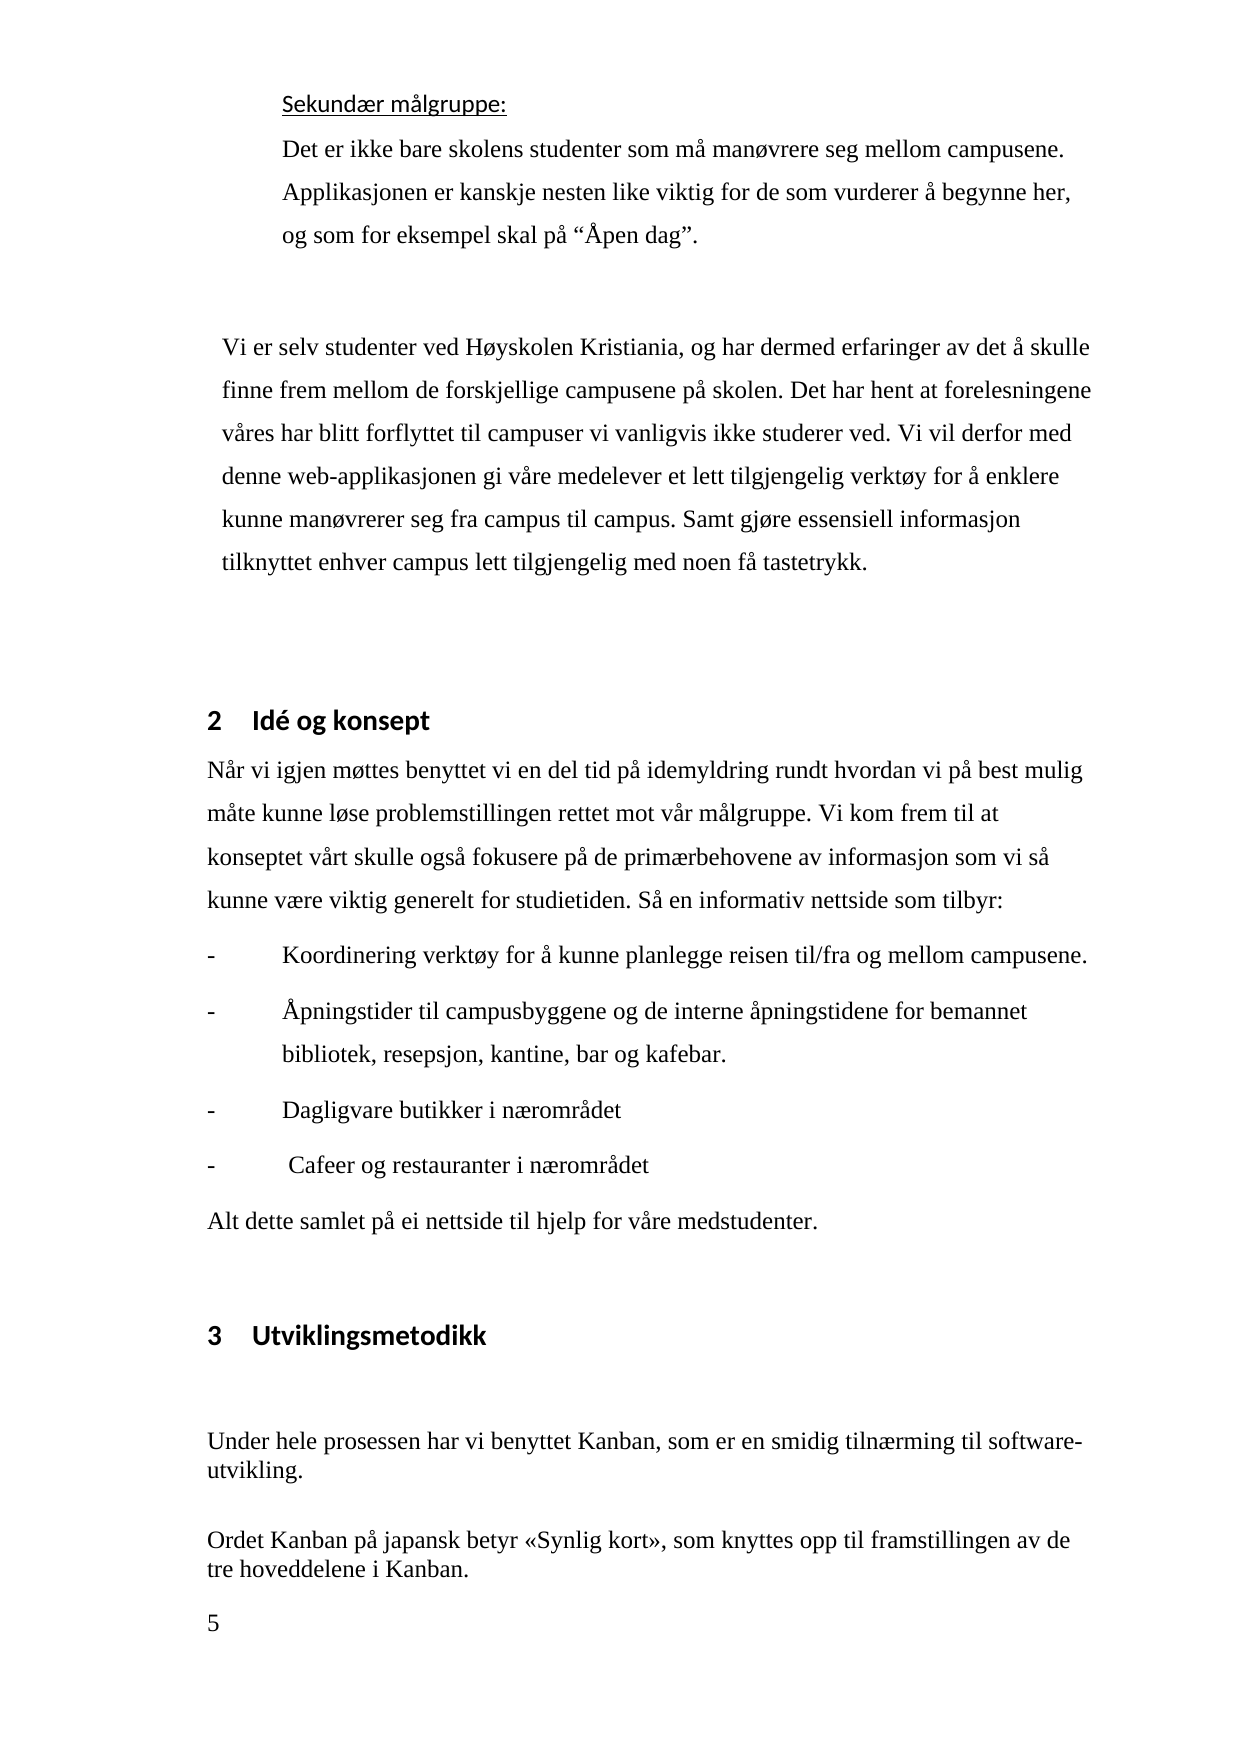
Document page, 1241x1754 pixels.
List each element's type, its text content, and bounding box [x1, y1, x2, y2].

text Ordet Kanban på japansk betyr «Synlig kort», som knyttes opp til framstillingen av de tre hoveddelene i Kanban. [207, 1525, 1092, 1582]
text - Dagligvare butikker i nærområdet [207, 1095, 1092, 1123]
subtitle Vi er selv studenter ved Høyskolen Kristiania, og har dermed erfaringer av det å skulle finne frem mellom de forskjellige campusene på skolen. Det har hent at forelesningene våres har blitt forflyttet til campuser vi vanligvis ikke studerer ved. Vi vil derfor med denne web-applikasjonen gi våre medelever et lett tilgjengelig verktøy for å enklere kunne manøvrerer seg fra campus til campus. Samt gjøre essensiell informasjon tilknyttet enhver campus lett tilgjengelig med noen få tastetrykk. [222, 332, 1092, 576]
subtitle Utviklingsmetodikk [207, 1317, 1092, 1353]
text - Koordinering verktøy for å kunne planlegge reisen til/fra og mellom campusene. [207, 940, 1092, 969]
subtitle Sekundær målgruppe: [267, 89, 1092, 119]
subtitle Idé og konsept [207, 702, 1092, 737]
text - Åpningstider til campusbyggene og de interne åpningstidene for bemannet bibliotek, resepsjon, kantine, bar og kafebar. [207, 996, 1092, 1068]
text Alt dette samlet på ei nettside til hjelp for våre medstudenter. [207, 1206, 1092, 1235]
text Det er ikke bare skolens studenter som må manøvrere seg mellom campusene. Applikasjonen er kanskje nesten like viktig for de som vurderer å begynne her, og som for eksempel skal på “Åpen dag”. [282, 134, 1092, 249]
text Under hele prosessen har vi benyttet Kanban, som er en smidig tilnærming til software-utvikling. [207, 1426, 1092, 1484]
text - Cafeer og restauranter i nærområdet [207, 1150, 1092, 1179]
text Når vi igjen møttes benyttet vi en del tid på idemyldring rundt hvordan vi på best mulig måte kunne løse problemstillingen rettet mot vår målgruppe. Vi kom frem til at konseptet vårt skulle også fokusere på de primærbehovene av informasjon som vi så kunne være viktig generelt for studietiden. Så en informativ nettside som tilbyr: [207, 755, 1092, 913]
